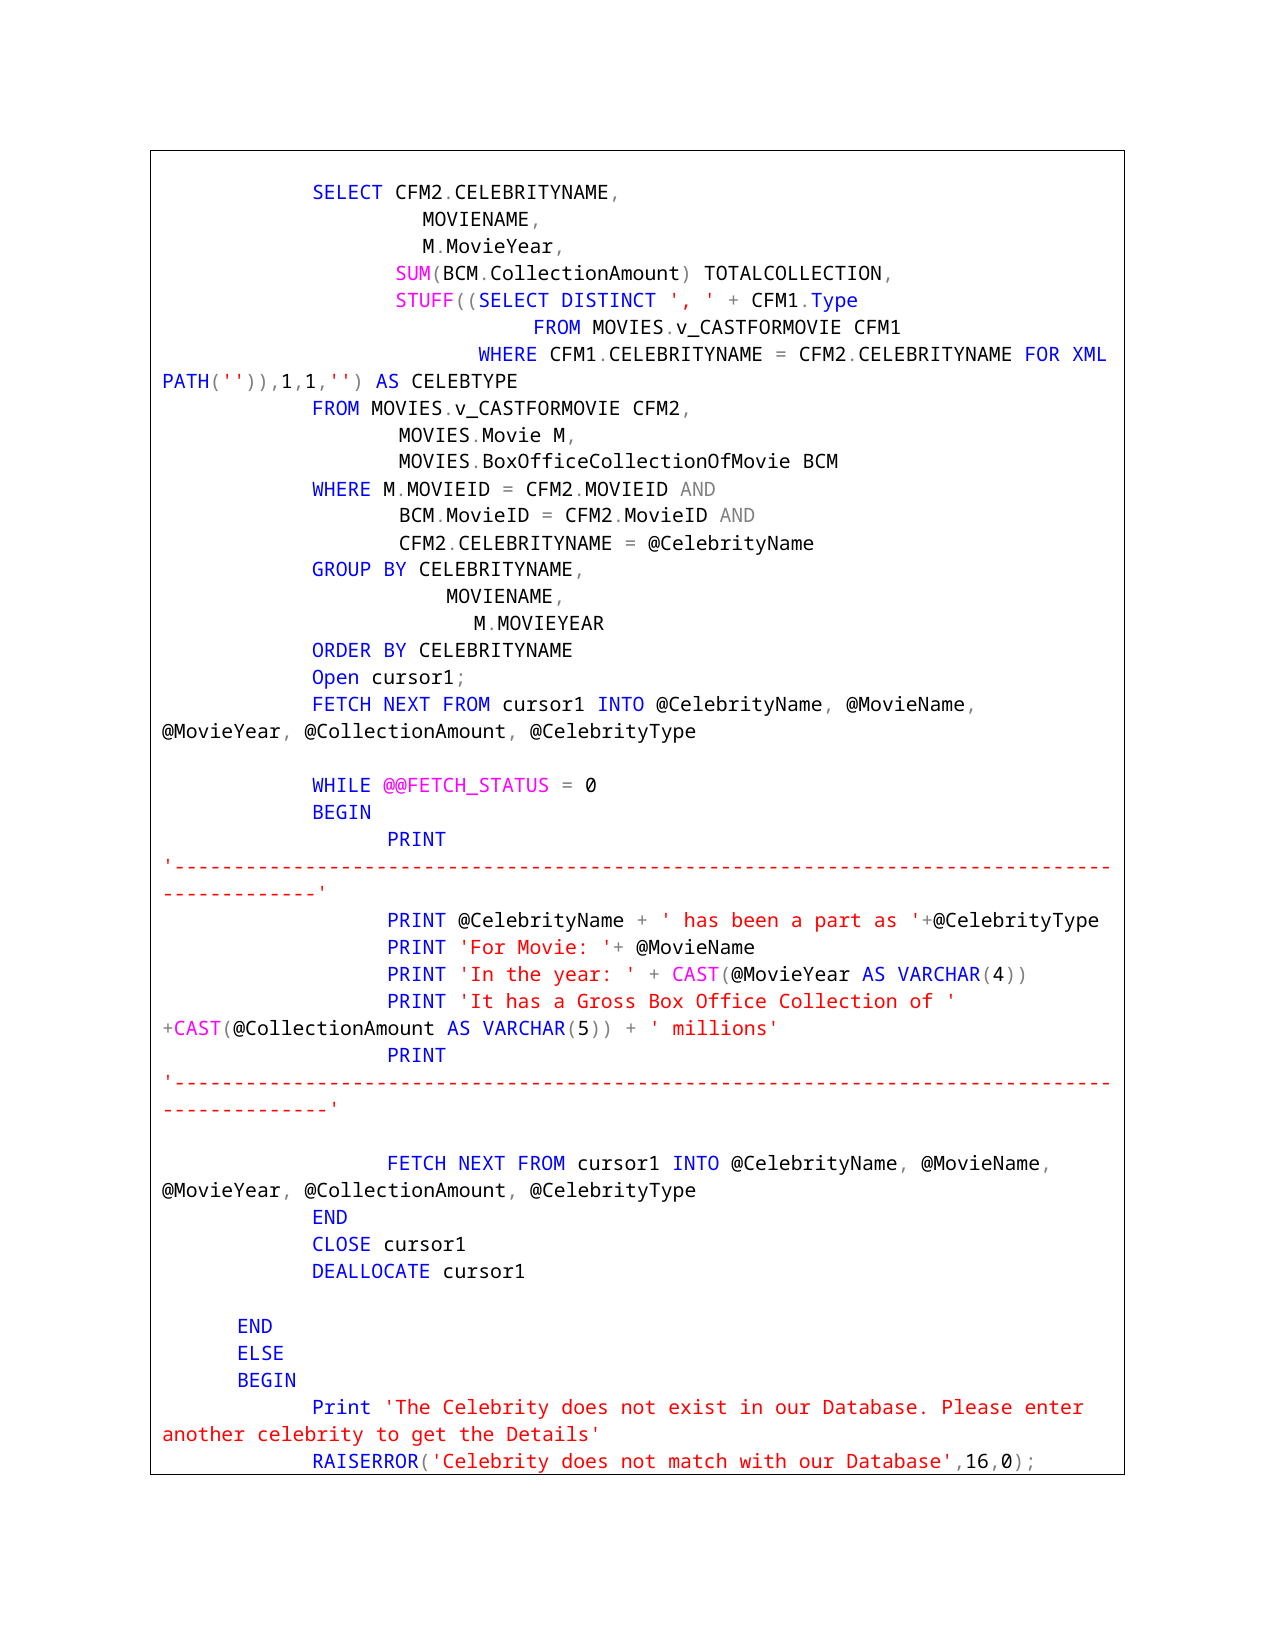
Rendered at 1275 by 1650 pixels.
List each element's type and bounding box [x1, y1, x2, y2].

table_header [151, 151, 1124, 1474]
